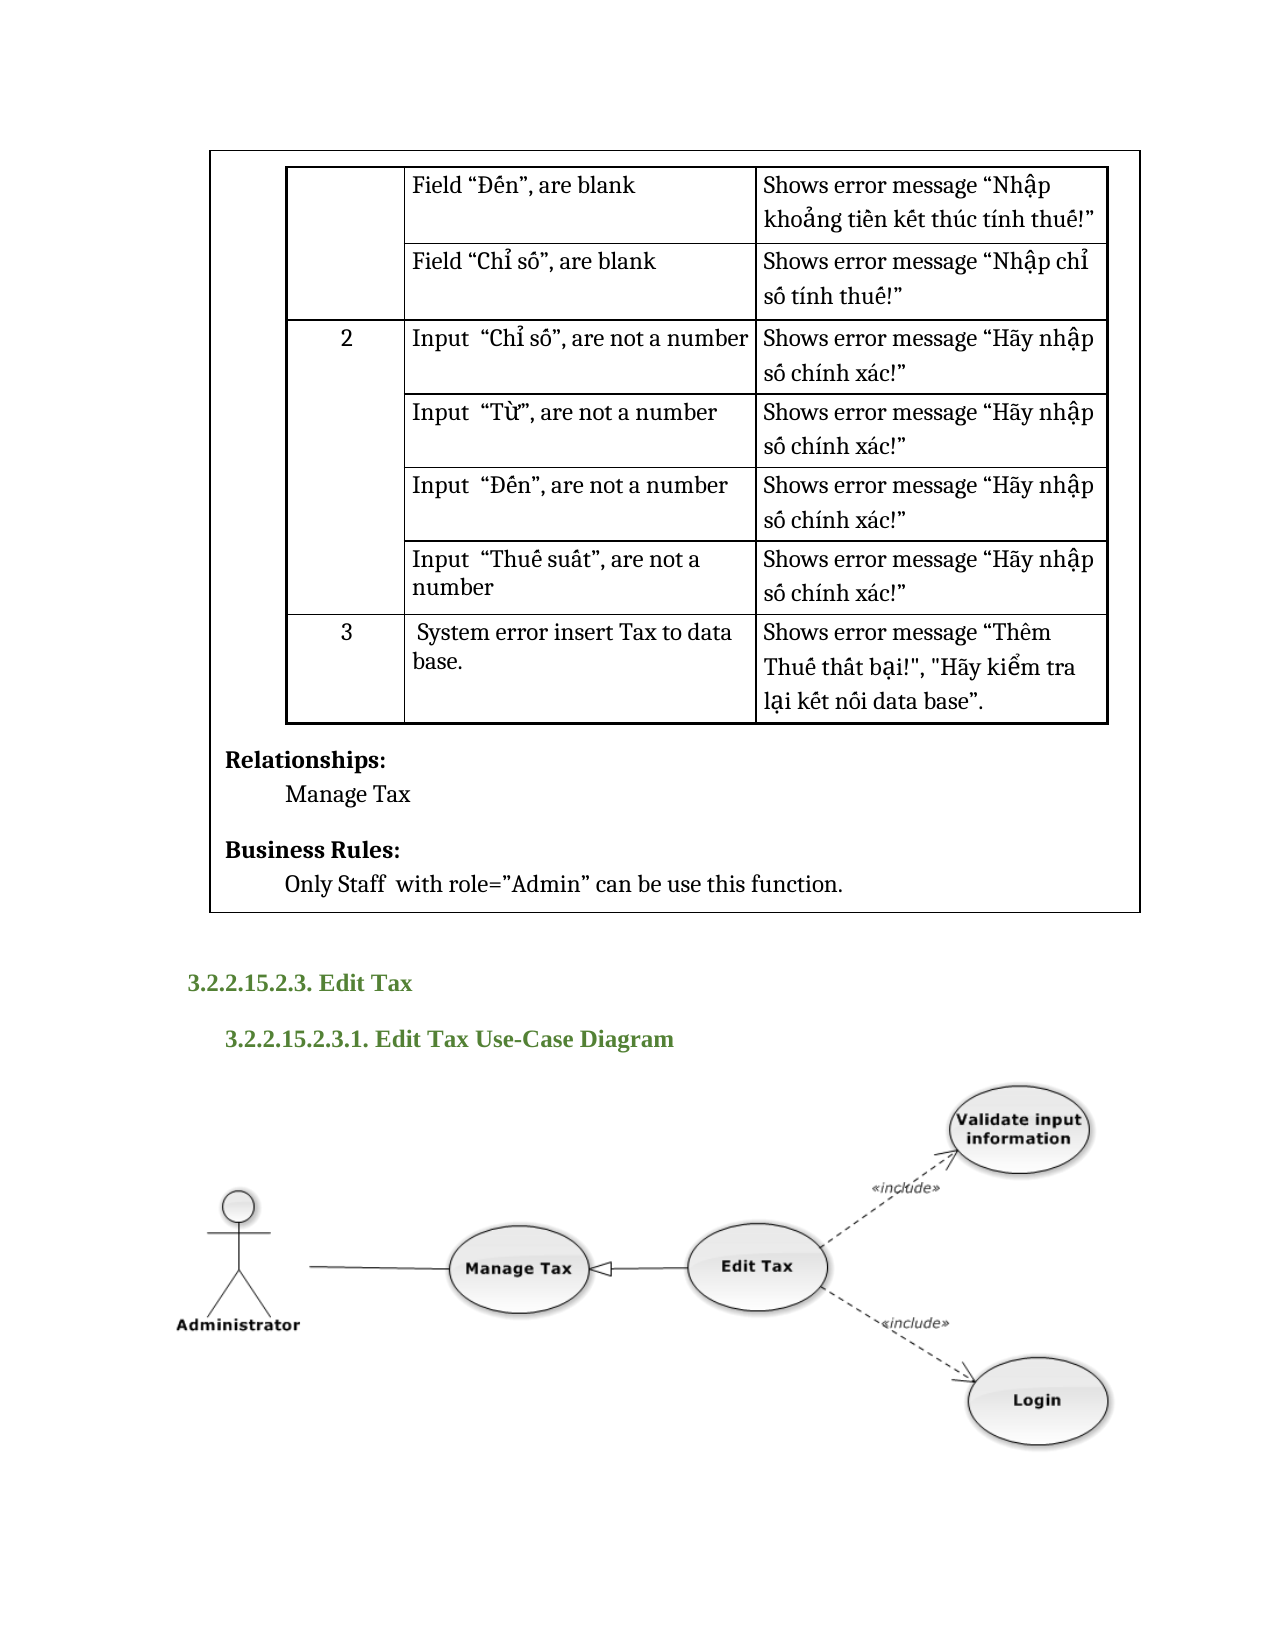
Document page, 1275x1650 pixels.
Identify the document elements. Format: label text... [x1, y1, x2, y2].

picture [150, 1068, 1125, 1463]
subtitle Edit Tax Use-Case Diagram [225, 1024, 1125, 1053]
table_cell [211, 151, 1139, 912]
subtitle Edit Tax [187, 968, 1125, 997]
